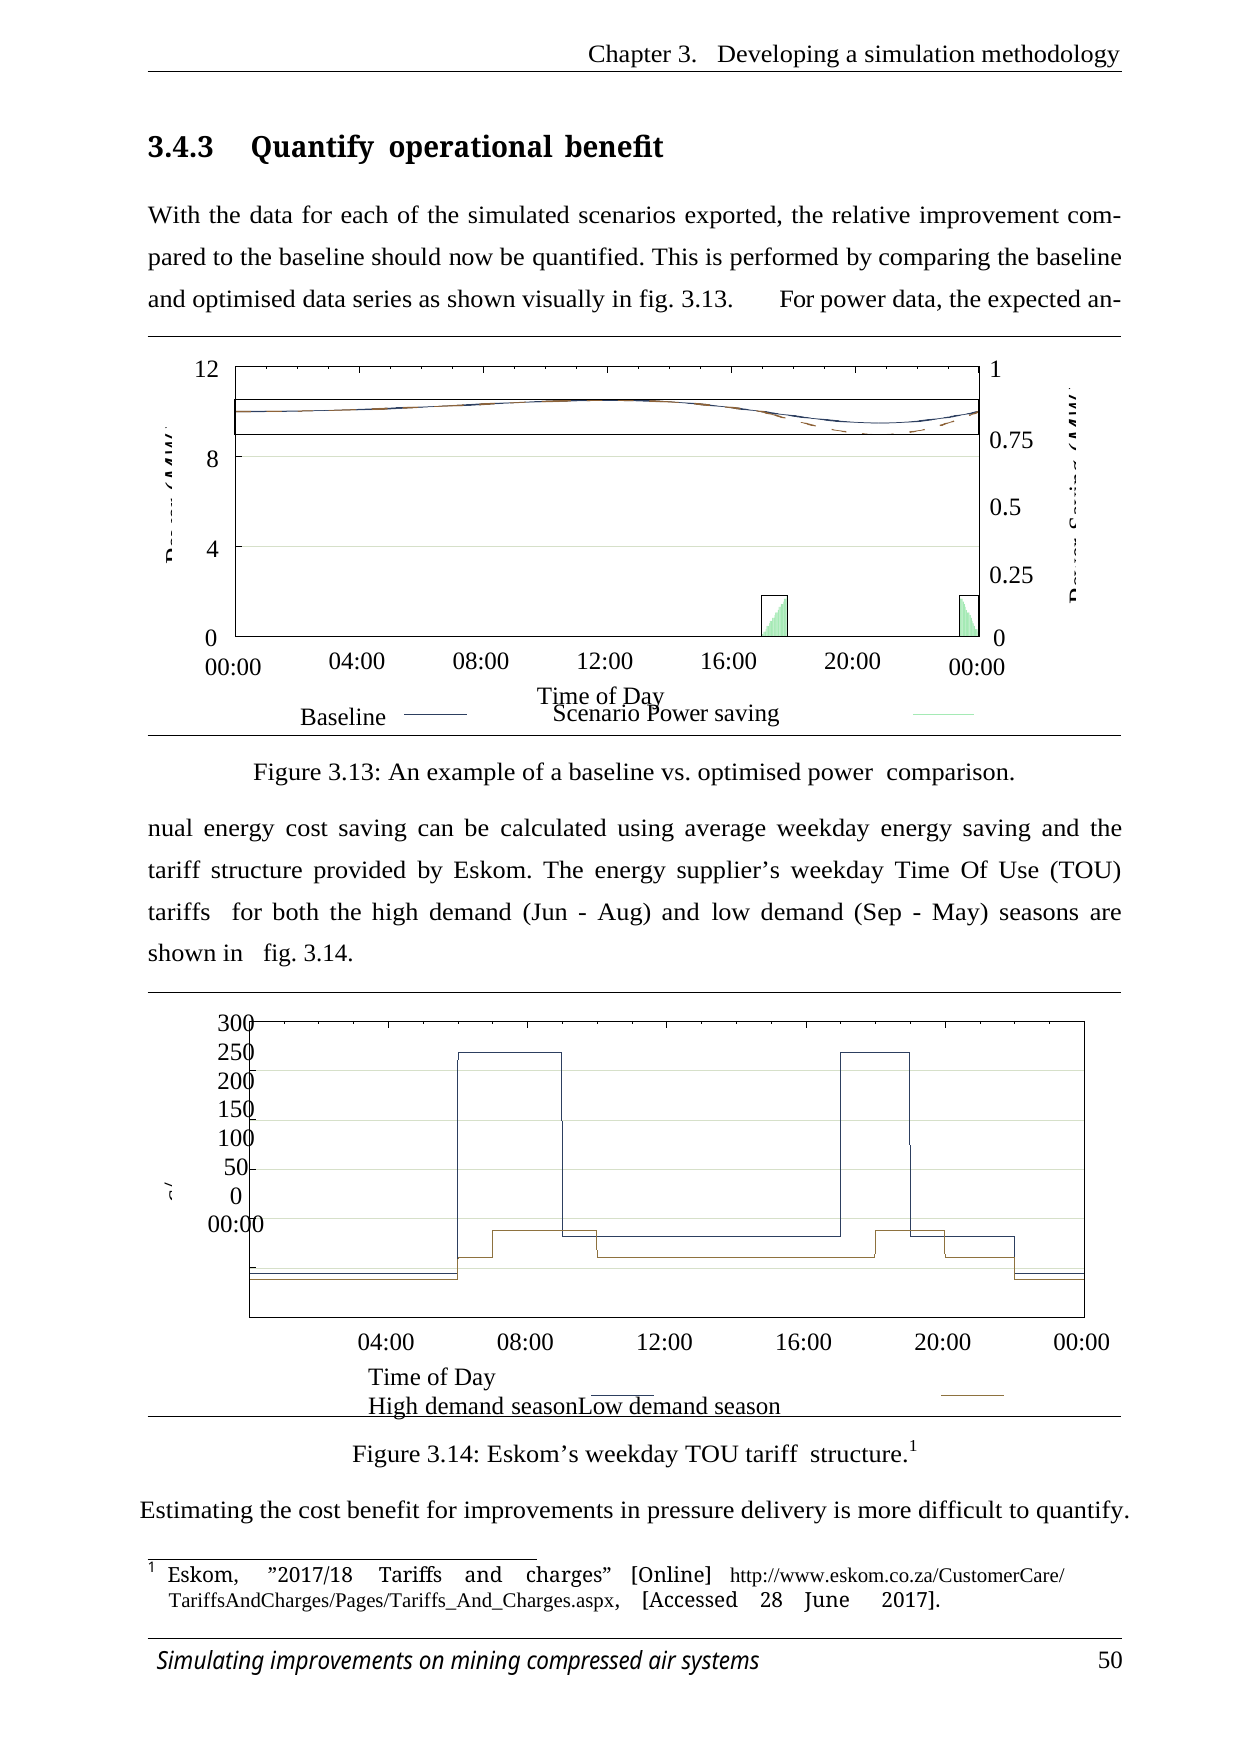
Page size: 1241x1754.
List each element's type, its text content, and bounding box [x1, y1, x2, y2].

text Figure 3.13: An example of a baseline vs. optimised power comparison. [253, 757, 1240, 785]
text Figure 3.14: Eskom’s weekday TOU tariff structure.1 [136, 1436, 1133, 1468]
picture [236, 400, 978, 434]
text nual energy cost saving can be calculated using average weekday energy saving and the tariff structure provided by Eskom. The energy supplier’s weekday Time Of Use (TOU) tariffs for both the high demand (Jun - Aug) and low demand (Sep - May) seasons are shown in fig. 3.14. [148, 813, 1122, 967]
picture [762, 596, 787, 636]
text 1 Eskom, ”2017/18 Tariffs and charges” [Online] http://www.eskom.co.za/CustomerCare/ TariffsAndCharges/Pages/Tariffs_And_Charges.aspx, [Accessed 28 June 2017]. [147, 1558, 1122, 1613]
text With the data for each of the simulated scenarios exported, the relative improvement com- pared to the baseline should now be quantified. This is performed by comparing the baseline and optimised data series as shown visually in fig. 3.13. For power data, the expected an- [148, 200, 1122, 312]
picture [960, 596, 978, 636]
subtitle Quantify operational benefit [148, 127, 1240, 166]
text Estimating the cost benefit for improvements in pressure delivery is more difficult to quantify. [137, 1495, 1133, 1524]
